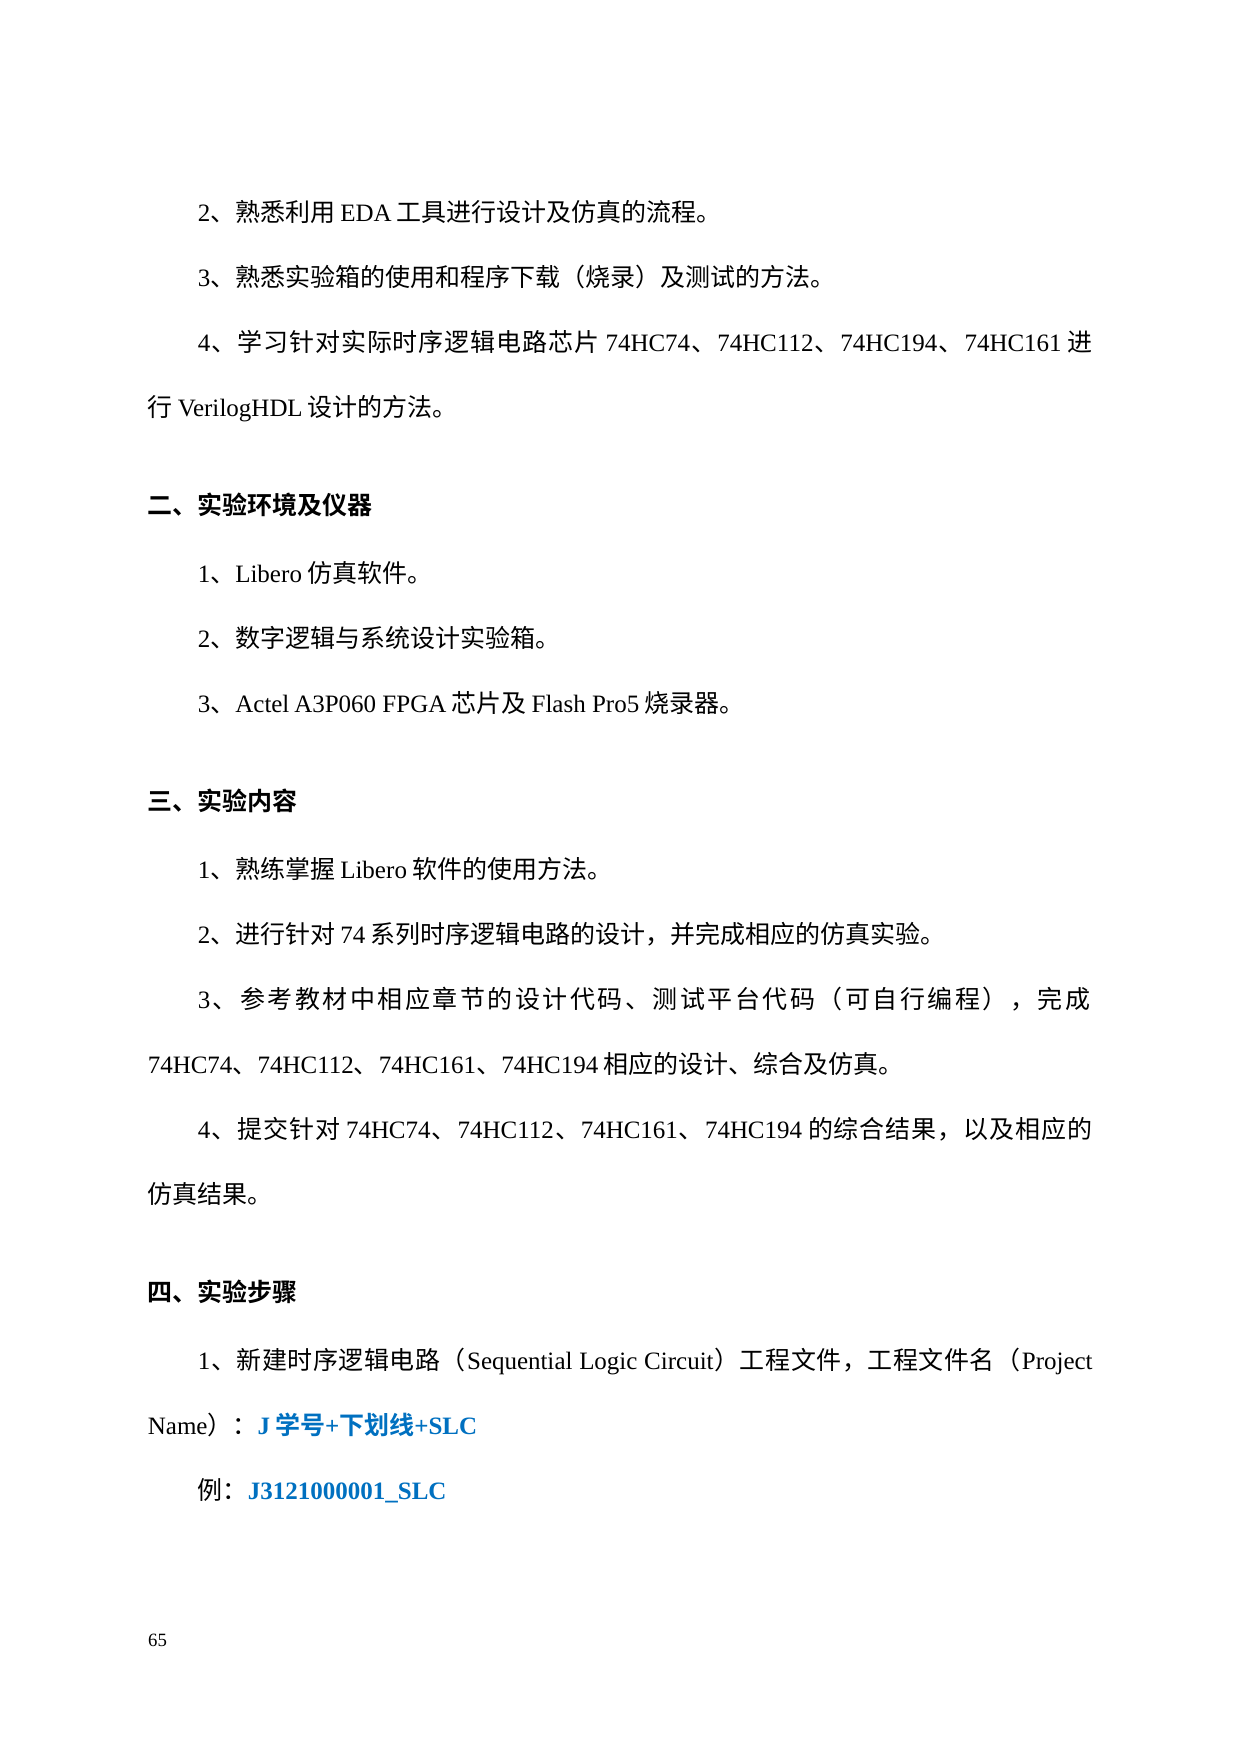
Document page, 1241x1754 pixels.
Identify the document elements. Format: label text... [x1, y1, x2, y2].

text 4、提交针对74HC74、74HC112、74HC161、74HC194的综合结果，以及相应的仿真结果。 [148, 1095, 1092, 1225]
text 1、熟练掌握Libero软件的使用方法。 [148, 835, 1092, 900]
text 2、进行针对74系列时序逻辑电路的设计，并完成相应的仿真实验。 [148, 900, 1092, 965]
text 2、熟悉利用EDA工具进行设计及仿真的流程。 [148, 178, 1092, 243]
text 例：J3121000001_SLC [148, 1456, 1092, 1521]
text 3、参考教材中相应章节的设计代码、测试平台代码（可自行编程），完成74HC74、74HC112、74HC161、74HC194相应的设计、综合及仿真。 [148, 965, 1092, 1095]
text 4、学习针对实际时序逻辑电路芯片74HC74、74HC112、74HC194、74HC161进行VerilogHDL设计的方法。 [148, 308, 1092, 438]
text 四、实验步骤 [148, 1258, 1092, 1323]
text 3、Actel A3P060 FPGA芯片及Flash Pro5烧录器。 [148, 669, 1092, 734]
text 二、实验环境及仪器 [148, 471, 1092, 536]
text 1、新建时序逻辑电路（Sequential Logic Circuit）工程文件，工程文件名（Project Name）：J学号+下划线+SLC [148, 1326, 1092, 1456]
text 三、实验内容 [148, 767, 1092, 832]
text 1、Libero仿真软件。 [148, 539, 1092, 604]
text 2、数字逻辑与系统设计实验箱。 [148, 604, 1092, 669]
text 3、熟悉实验箱的使用和程序下载（烧录）及测试的方法。 [148, 243, 1092, 308]
